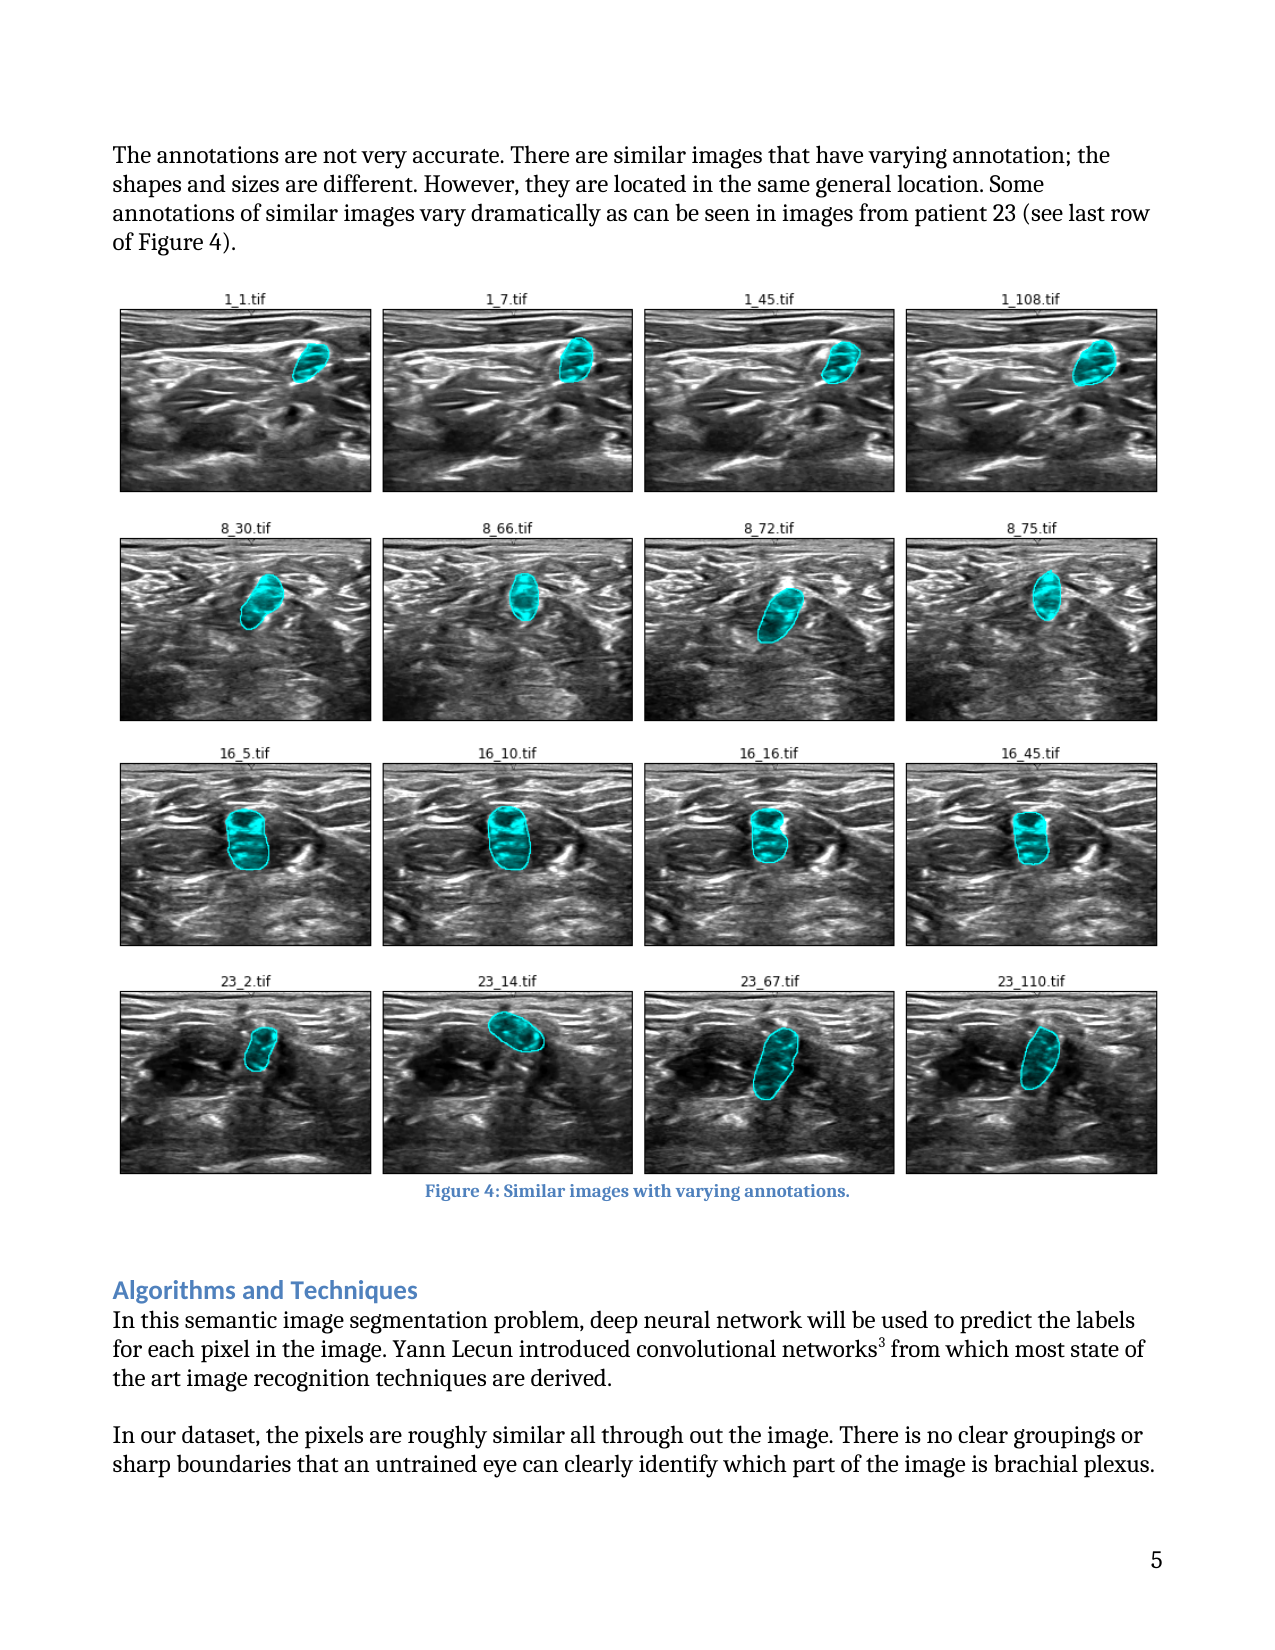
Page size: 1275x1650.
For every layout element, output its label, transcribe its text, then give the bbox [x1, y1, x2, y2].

text In our dataset, the pixels are roughly similar all through out the image. There is no clear groupings or sharp boundaries that an untrained eye can clearly identify which part of the image is brachial plexus. [112, 1421, 1162, 1478]
text The annotations are not very accurate. There are similar images that have varying annotation; the shapes and sizes are different. However, they are located in the same general location. Some annotations of similar images vary dramatically as can be seen in images from patient 23 (see last row of Figure 4). [112, 141, 1162, 256]
text In this semantic image segmentation problem, deep neural network will be used to predict the labels for each pixel in the image. Yann Lecun introduced convolutional networks from which most state of the art image recognition techniques are derived. [112, 1306, 1162, 1392]
subtitle Algorithms and Techniques [112, 1273, 1162, 1306]
text Figure : Similar images with varying annotations. [112, 1181, 1162, 1202]
picture [112, 284, 1163, 499]
picture [112, 513, 1163, 728]
picture [112, 738, 1163, 953]
picture [112, 966, 1163, 1181]
